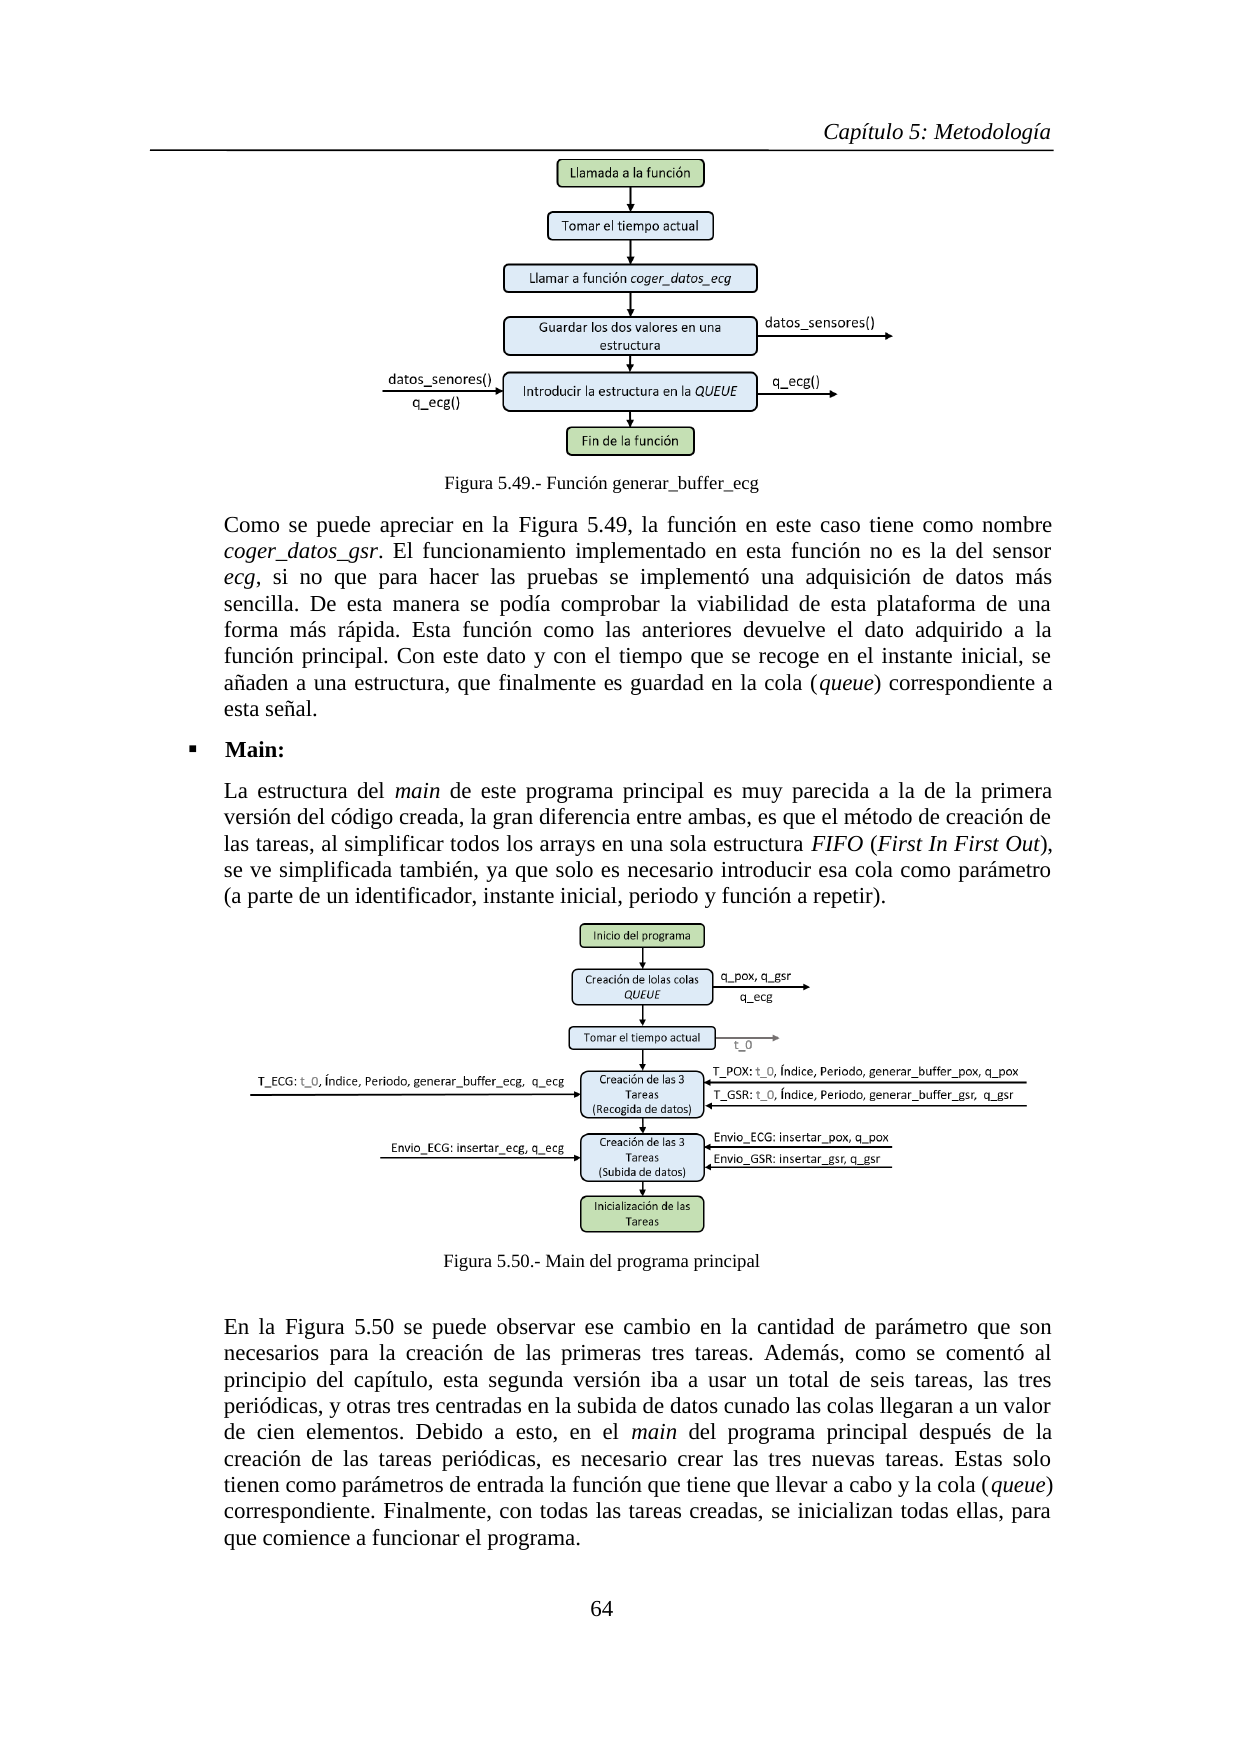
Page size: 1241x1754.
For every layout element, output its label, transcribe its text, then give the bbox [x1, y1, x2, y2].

picture [378, 159, 901, 458]
text La estructura del main de este programa principal es muy parecida a la de la primera versión del código creada, la gran diferencia entre ambas, es que el método de creación de las tareas, al simplificar todos los arrays en una sola estructura FIFO (First In First Out), se ve simplificada también, ya que solo es necesario introducir esa cola como parámetro (a parte de un identificador, instante inicial, periodo y función a repetir). [224, 777, 1053, 909]
picture [250, 923, 1027, 1236]
list Main: [187, 736, 1053, 762]
